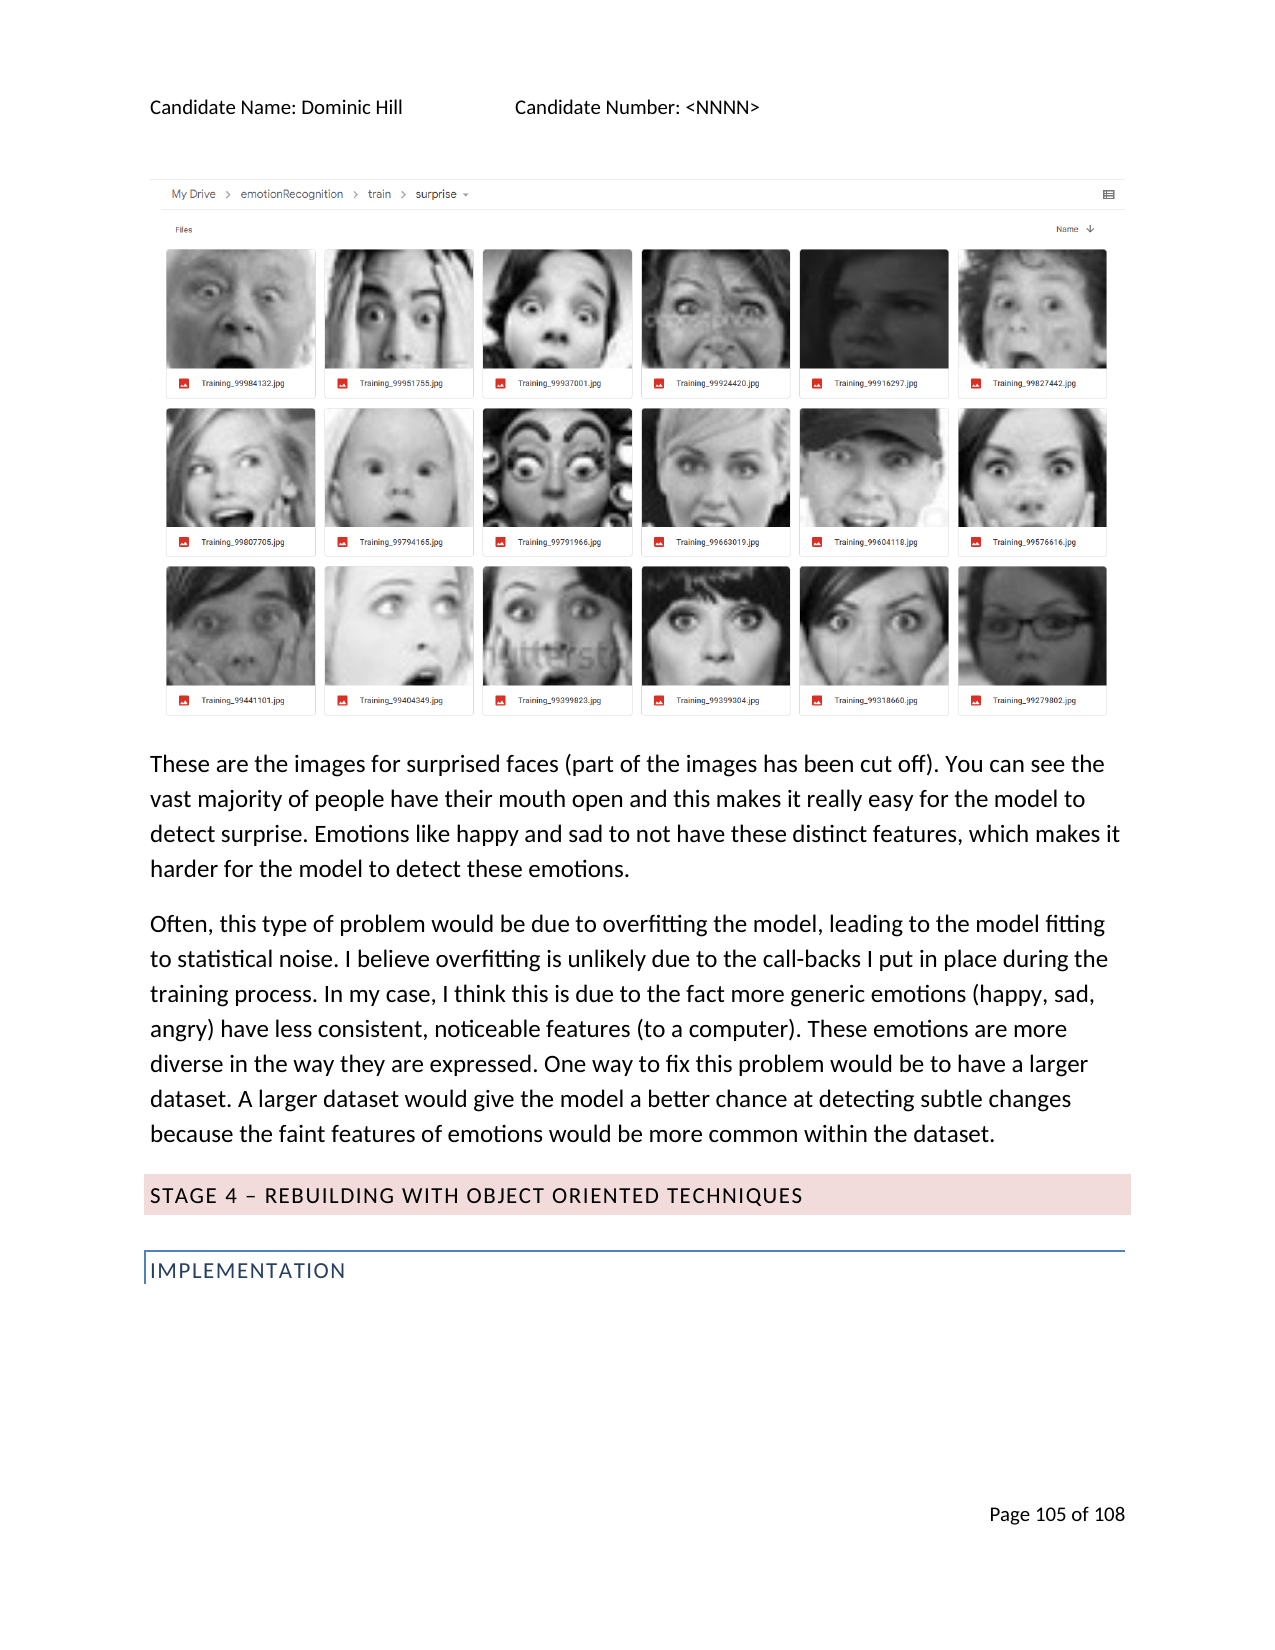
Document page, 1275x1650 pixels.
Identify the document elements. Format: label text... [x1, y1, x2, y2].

text Often, this type of problem would be due to overfitting the model, leading to the model fitting to statistical noise. I believe overfitting is unlikely due to the call-backs I put in place during the training process. In my case, I think this is due to the fact more generic emotions (happy, sad, angry) have less consistent, noticeable features (to a computer). These emotions are more diverse in the way they are expressed. One way to fix this problem would be to have a larger dataset. A larger dataset would give the model a better chance at detecting subtle changes because the faint features of emotions would be more common within the dataset. [150, 909, 1125, 1149]
subtitle Implementation [146, 1252, 1125, 1284]
subtitle Stage 4 – Rebuilding with object oriented techniques [150, 1181, 1125, 1209]
text These are the images for surprised faces (part of the images has been cut off). You can see the vast majority of people have their mouth open and this makes it really easy for the model to detect surprise. Emotions like happy and sad to not have these distinct features, which makes it harder for the model to detect these emotions. [150, 748, 1125, 883]
picture [150, 175, 1125, 724]
